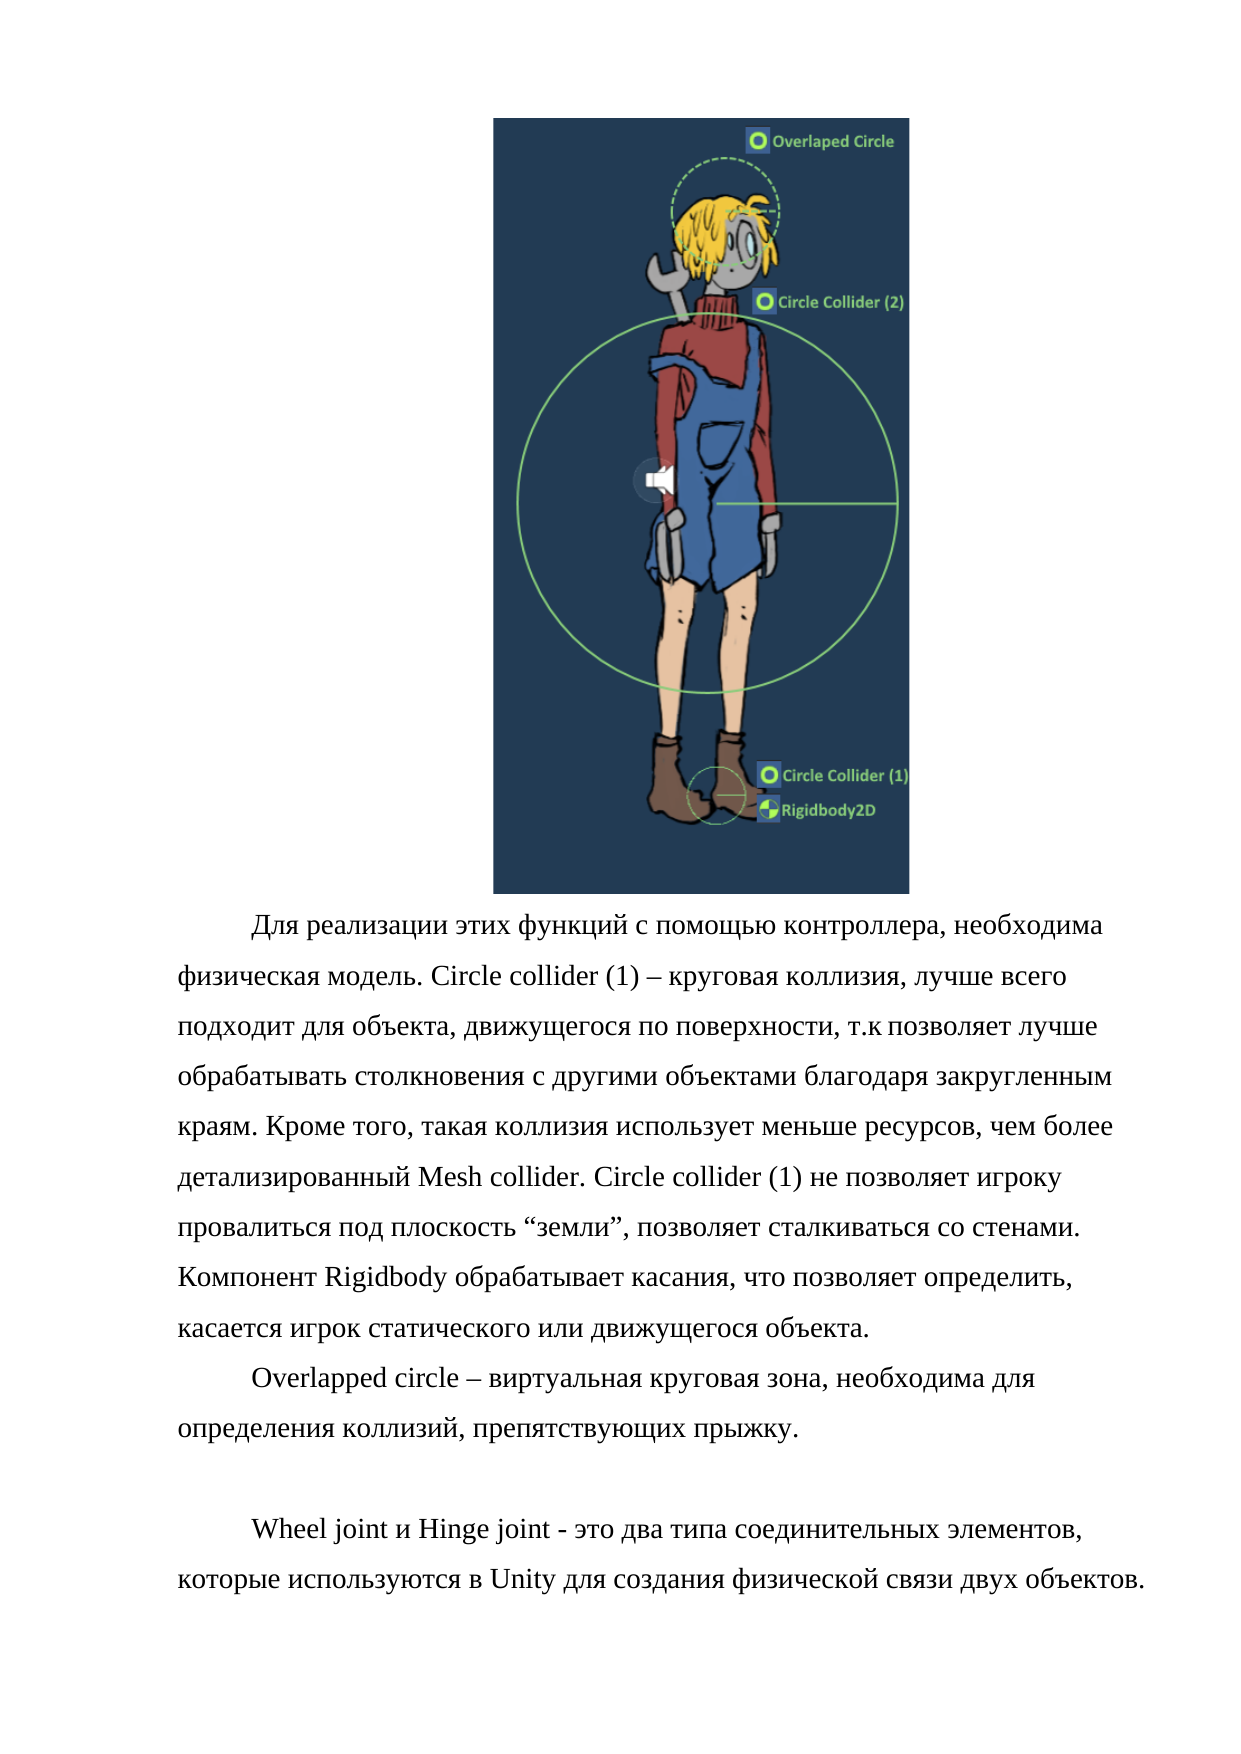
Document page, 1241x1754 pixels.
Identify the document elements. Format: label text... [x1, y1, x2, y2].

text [177, 1511, 1152, 1595]
picture [493, 118, 910, 894]
text Overlapped circle – виртуальная круговая зона, необходима для определения коллизий, препятствующих прыжку. [177, 1360, 1152, 1444]
text Для реализации этих функций с помощью контроллера, необходима физическая модель. Circle collider (1) – круговая коллизия, лучше всего подходит для объекта, движущегося по поверхности, т.к позволяет лучше обрабатывать столкновения с другими объектами благодаря закругленным краям. Кроме того, такая коллизия использует меньше ресурсов, чем более детализированный Mesh collider. Circle collider (1) не позволяет игроку провалиться под плоскость “земли”, позволяет сталкиваться со стенами. Компонент Rigidbody обрабатывает касания, что позволяет определить, касается игрок статического или движущегося объекта. [177, 907, 1152, 1343]
